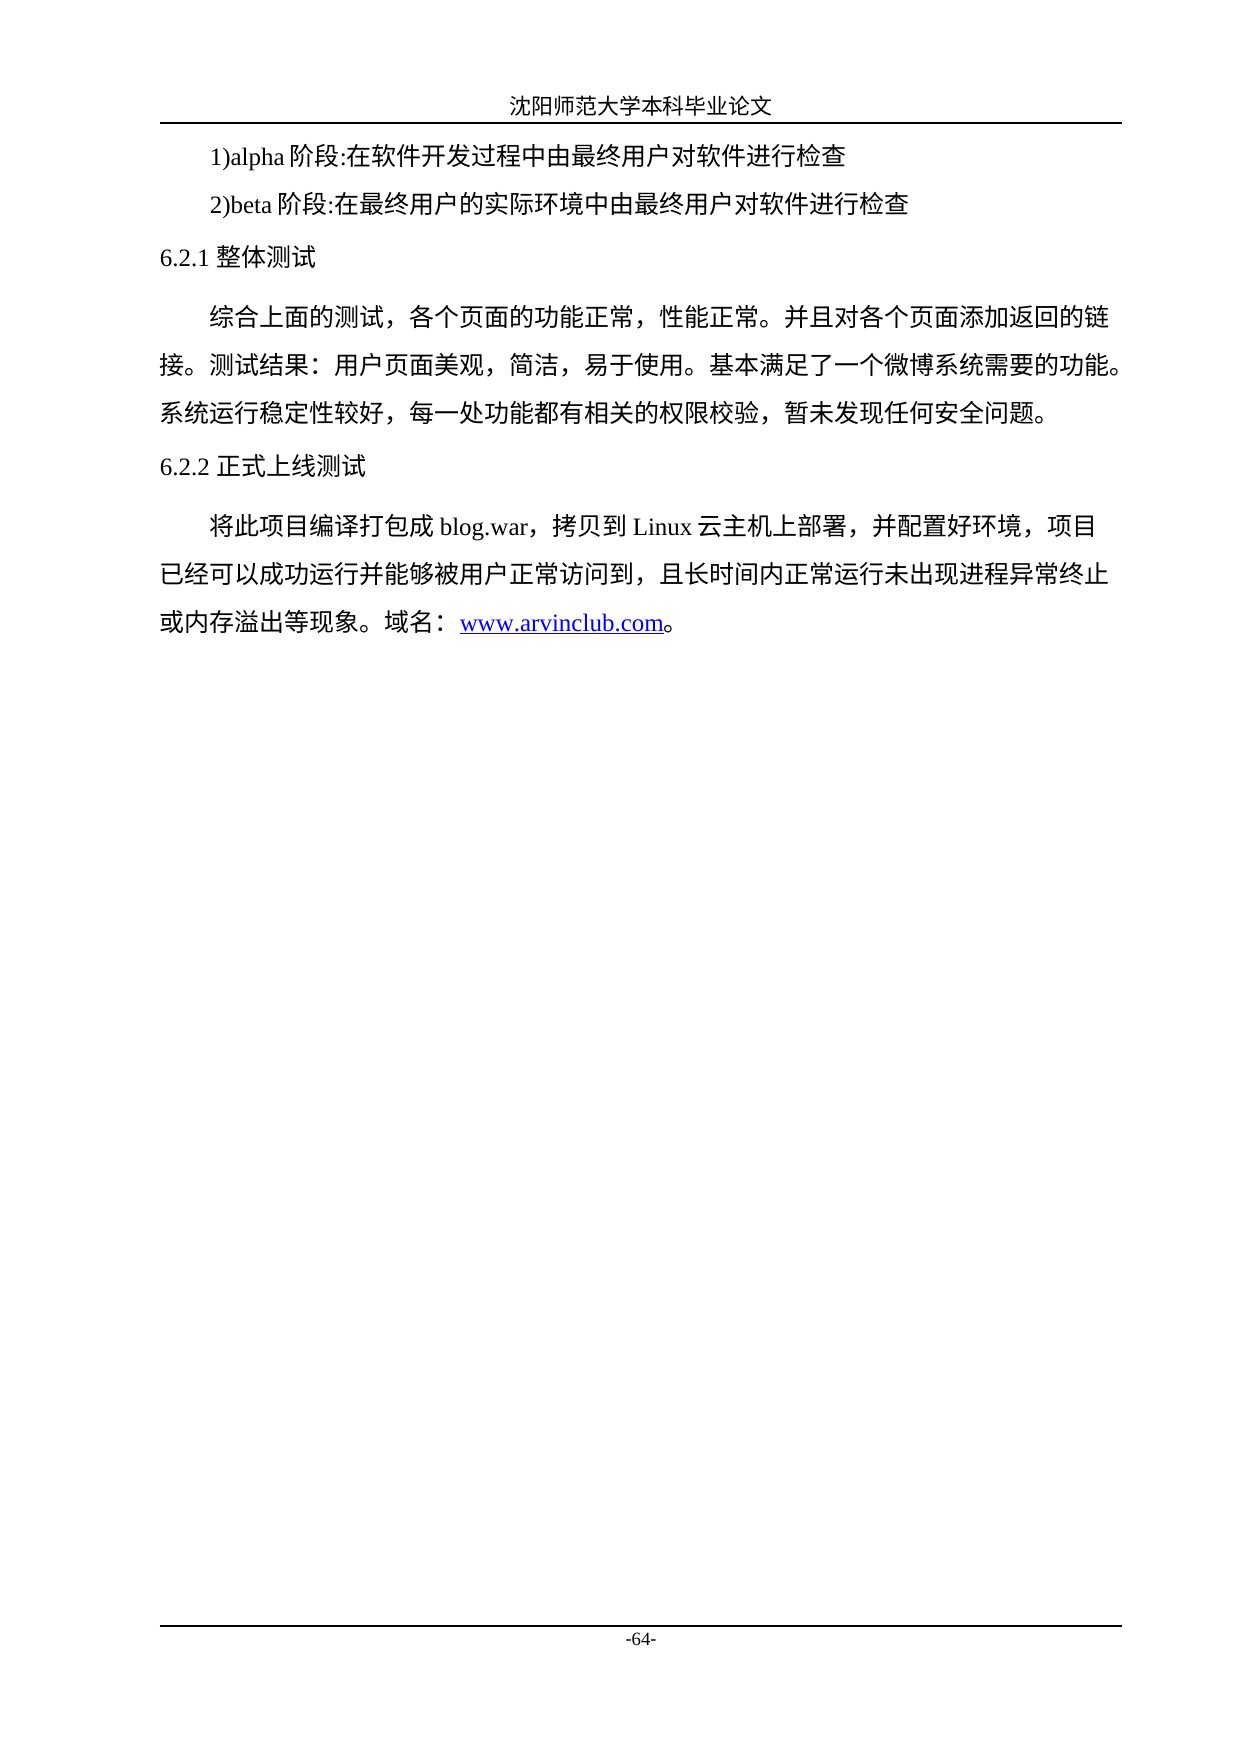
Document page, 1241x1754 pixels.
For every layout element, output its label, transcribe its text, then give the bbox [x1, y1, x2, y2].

subtitle 6.2.2 正式上线测试 [159, 432, 1122, 497]
text 将此项目编译打包成blog.war，拷贝到Linux云主机上部署，并配置好环境，项目已经可以成功运行并能够被用户正常访问到，且长时间内正常运行未出现进程异常终止或内存溢出等现象。域名：www.arvinclub.com。 [159, 497, 1122, 641]
subtitle 6.2.1 整体测试 [159, 223, 1122, 288]
text 综合上面的测试，各个页面的功能正常，性能正常。并且对各个页面添加返回的链接。测试结果：用户页面美观，简洁，易于使用。基本满足了一个微博系统需要的功能。系统运行稳定性较好，每一处功能都有相关的权限校验，暂未发现任何安全问题。 [159, 288, 1122, 432]
text 1)alpha阶段:在软件开发过程中由最终用户对软件进行检查 [159, 127, 1122, 175]
text 2)beta阶段:在最终用户的实际环境中由最终用户对软件进行检查 [159, 175, 1122, 223]
